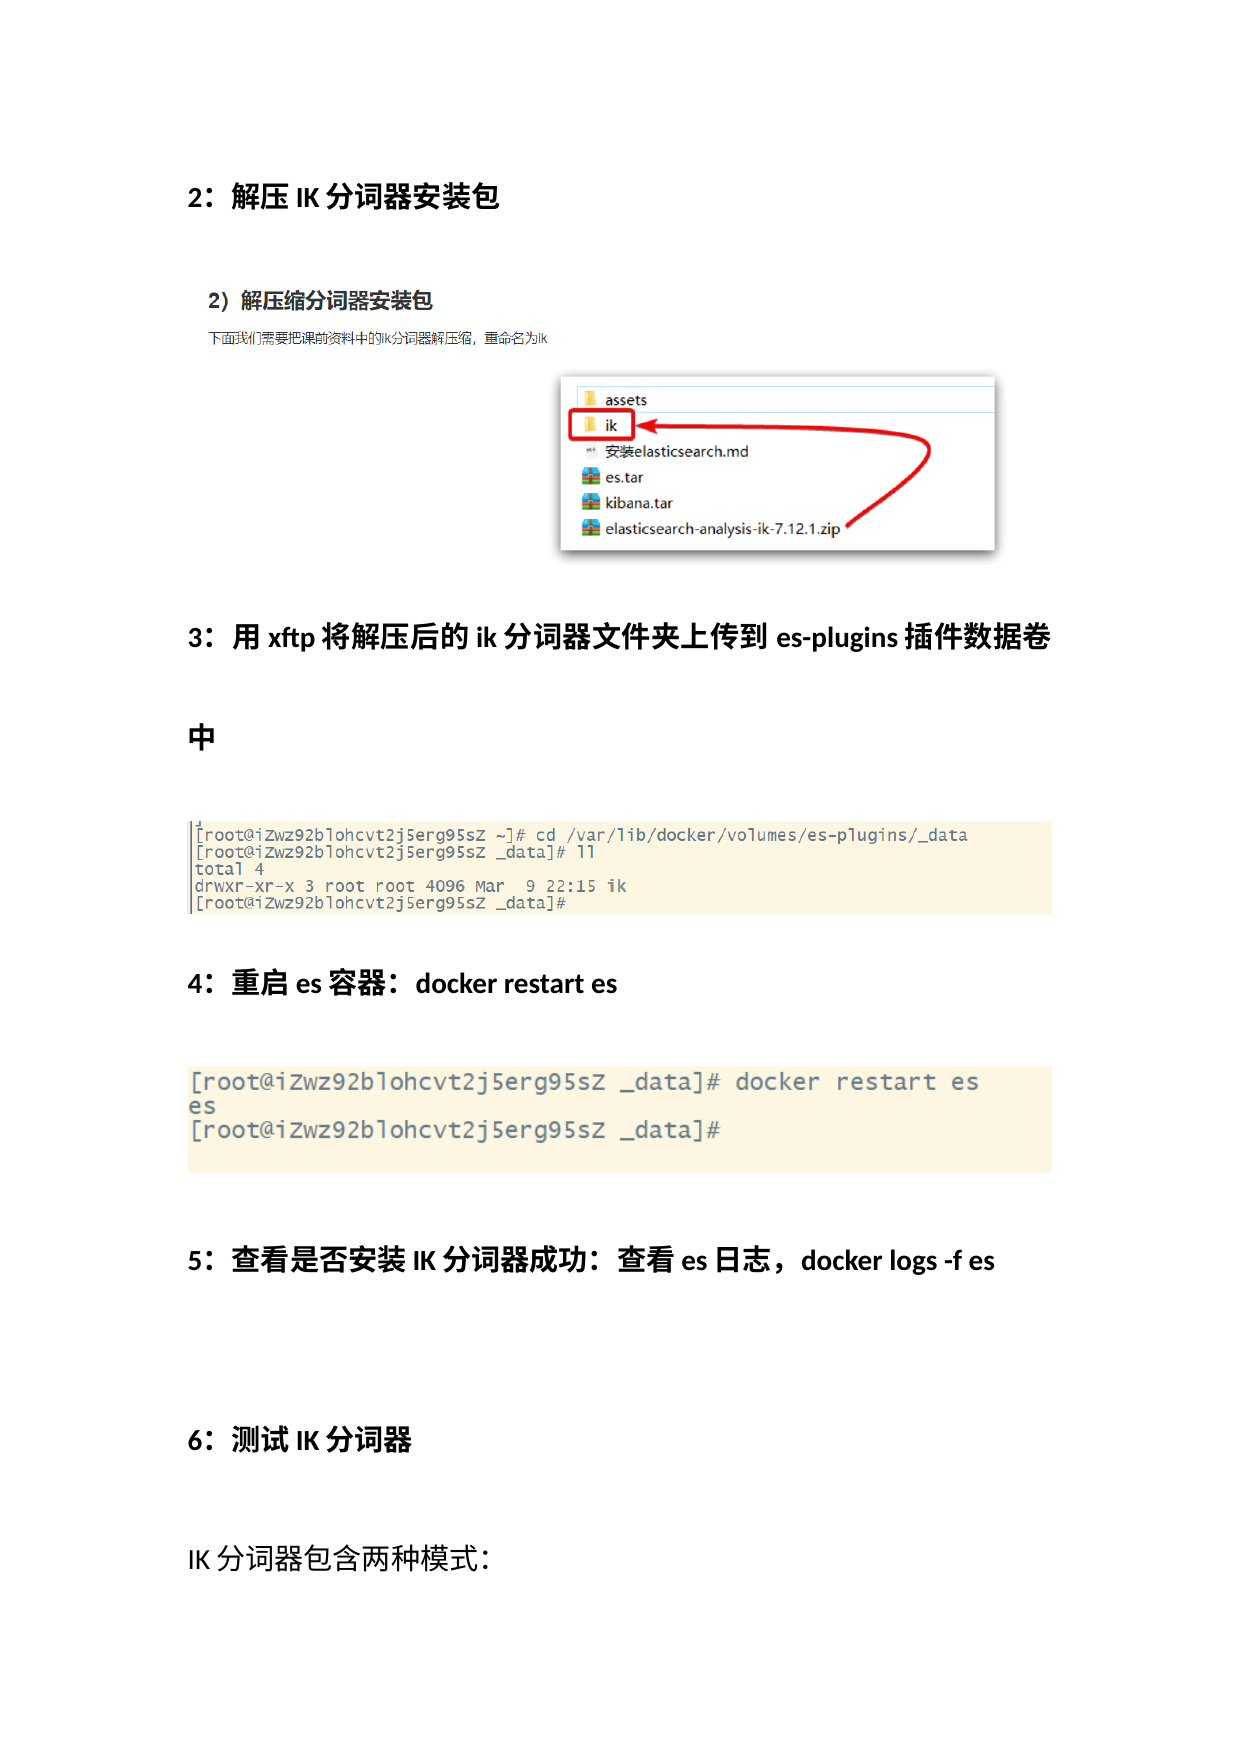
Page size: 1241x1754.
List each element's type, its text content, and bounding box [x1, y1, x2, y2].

picture [187, 1066, 1053, 1173]
subtitle 4：重启es容器：docker restart es [187, 948, 1053, 1013]
picture [187, 280, 1052, 565]
subtitle 3：用xftp将解压后的ik分词器文件夹上传到es-plugins插件数据卷中 [187, 602, 1053, 768]
picture [187, 821, 1053, 914]
subtitle 6：测试IK分词器 [187, 1406, 1053, 1471]
subtitle 5：查看是否安装IK分词器成功：查看es日志，docker logs -f es [187, 1226, 1053, 1291]
text IK分词器包含两种模式： [187, 1524, 1053, 1589]
subtitle 2：解压IK分词器安装包 [187, 162, 1053, 227]
